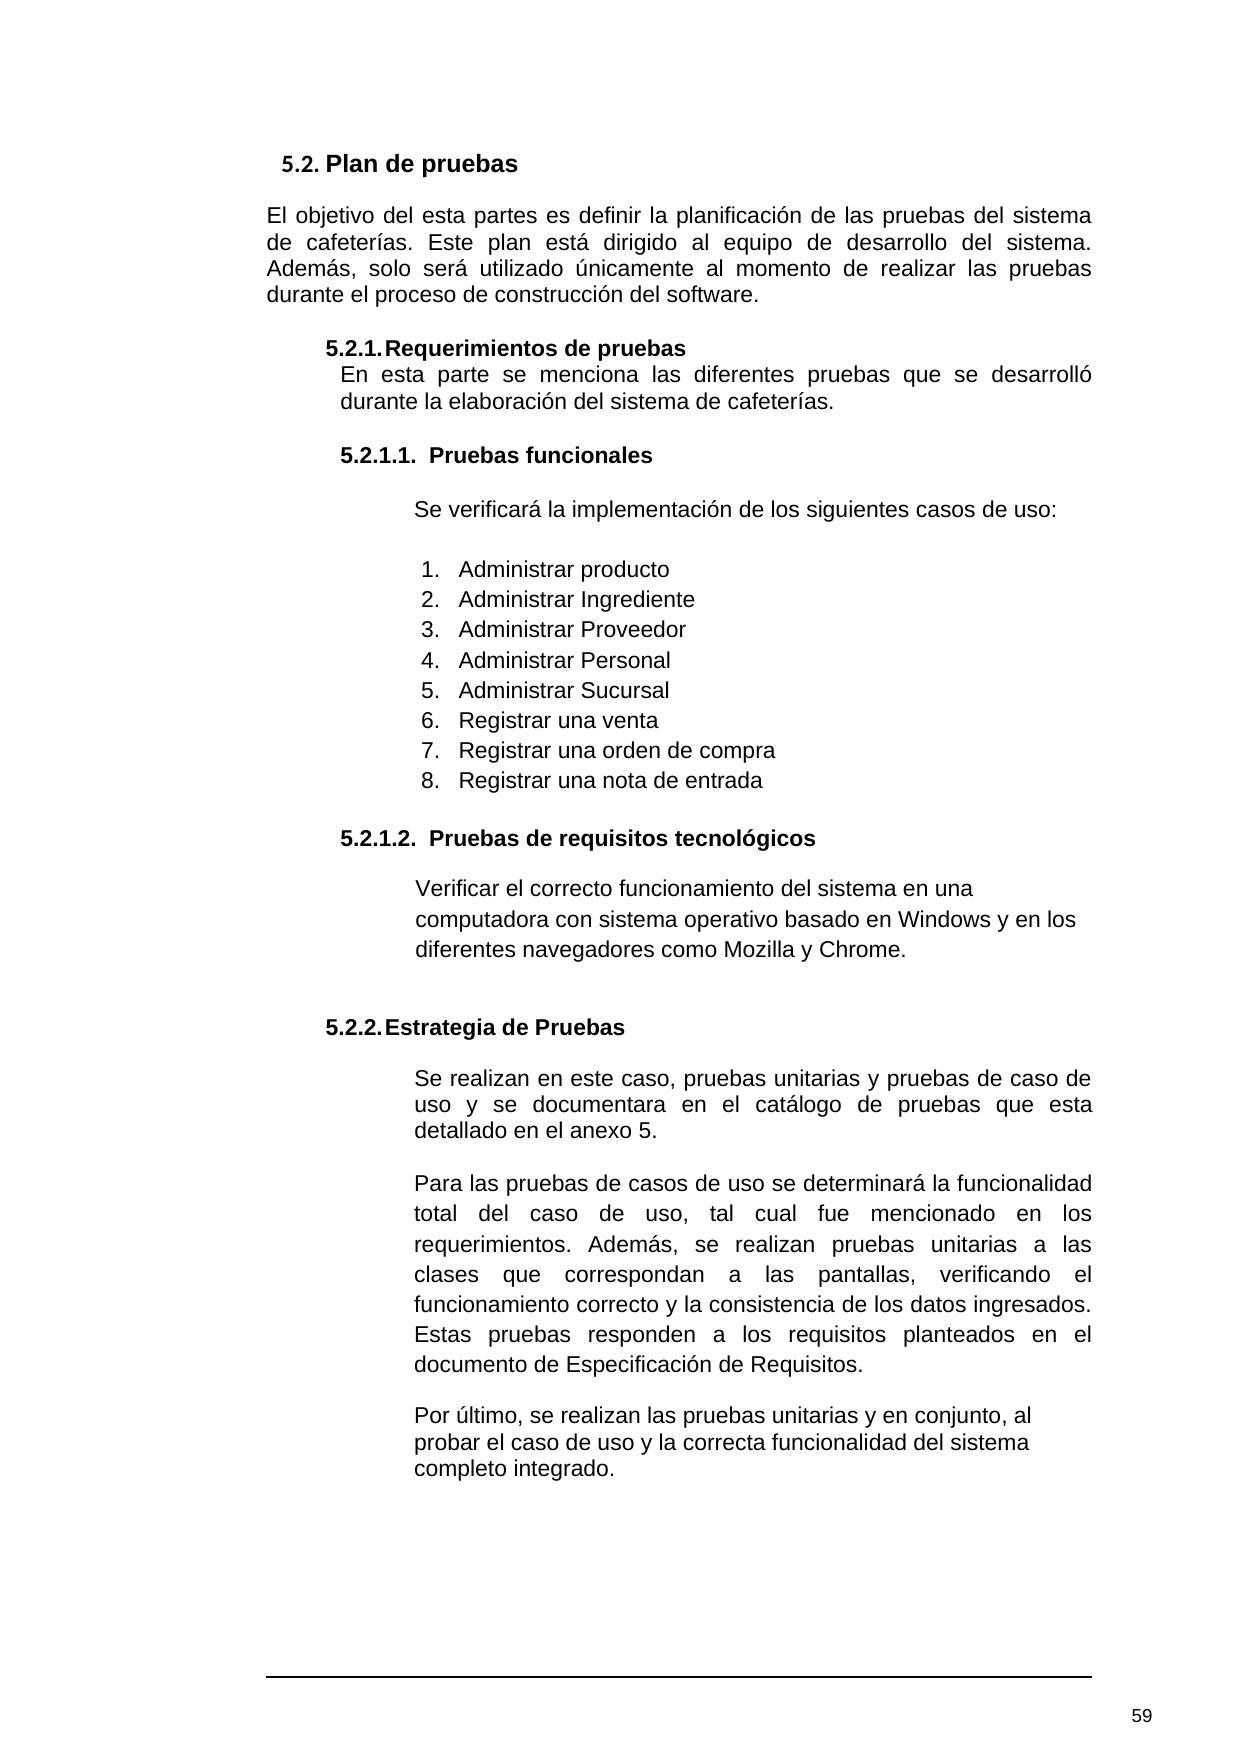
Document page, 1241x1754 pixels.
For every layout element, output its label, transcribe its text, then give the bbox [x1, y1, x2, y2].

list Registrar una venta [421, 707, 1092, 733]
subtitle Plan de pruebas [281, 148, 1092, 178]
list Registrar una orden de compra [421, 737, 1092, 763]
subtitle Pruebas de requisitos tecnológicos [340, 825, 1092, 851]
text Se realizan en este caso, pruebas unitarias y pruebas de caso de uso y se documentara en el catálogo de pruebas que esta detallado en el anexo. [414, 1065, 1092, 1144]
list Administrar producto [421, 556, 1092, 582]
text El objetivo del esta partes es definir la planificación de las pruebas del sistema de cafeterías. Este plan está dirigido al equipo de desarrollo del sistema. Además, solo será utilizado únicamente al momento de realizar las pruebas durante el proceso de construcción del software. [266, 202, 1092, 308]
list Administrar Ingrediente [421, 586, 1092, 612]
subtitle Pruebas funcionales [340, 442, 1092, 468]
list Administrar Personal [421, 647, 1092, 673]
list Verificar el correcto funcionamiento del sistema en una computadora con sistema operativo basado en Windows y en los diferentes navegadores como Mozilla y Chrome. [415, 875, 1092, 962]
list Registrar una nota de entrada [421, 767, 1092, 794]
subtitle Por último, se realizan las pruebas unitarias y en conjunto, al probar el caso de uso y la correcta funcionalidad del sistema completo integrado. [414, 1402, 1092, 1481]
list Administrar Proveedor [421, 616, 1092, 643]
text Se verificará la implementación de los siguientes casos de uso: [414, 496, 1092, 522]
subtitle Requerimientos de pruebas [325, 335, 1092, 361]
text Para las pruebas de casos de uso se determinará la funcionalidad total del caso de uso, tal cual fue mencionado en los requerimientos. Además, se realizan pruebas unitarias a las clases que correspondan a las pantallas, verificando el funcionamiento correcto y la consistencia de los datos ingresados. Estas pruebas responden a los requisitos planteados en el documento de Especificación de Requisitos. [414, 1170, 1092, 1378]
text En esta parte se menciona las diferentes pruebas que se desarrolló durante la elaboración del sistema de cafeterías. [340, 361, 1092, 414]
list Administrar Sucursal [421, 677, 1092, 703]
subtitle Estrategia de Pruebas [325, 1014, 1092, 1041]
